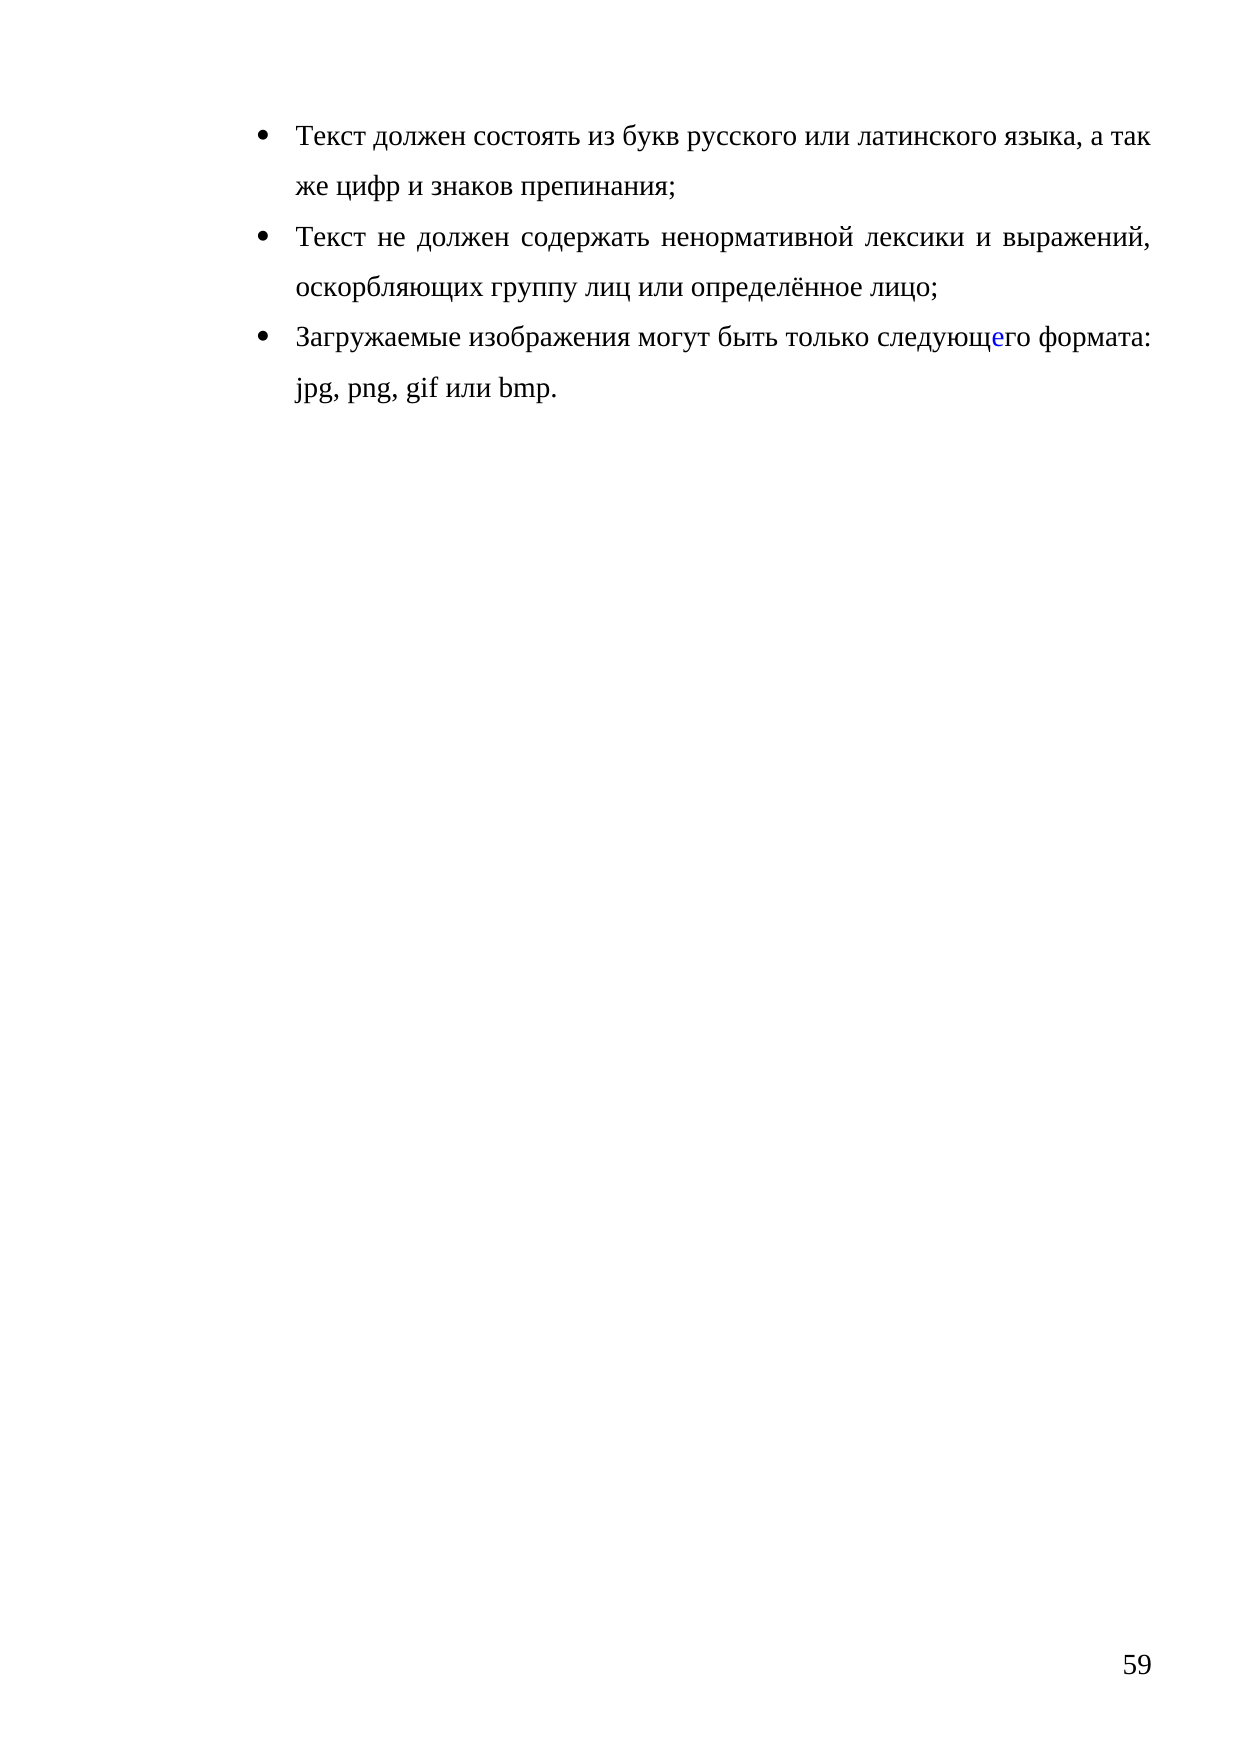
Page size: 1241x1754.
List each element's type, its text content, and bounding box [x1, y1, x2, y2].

list Текст должен состоять из букв русского или латинского языка, а так же цифр и знаков препинания; [258, 118, 1152, 202]
list Текст не должен содержать ненормативной лексики и выражений, оскорбляющих группу лиц или определённое лицо; [258, 219, 1152, 303]
list Загружаемые изображения могут быть только следующего формата: jpg, png, gif или bmp. [258, 319, 1152, 403]
